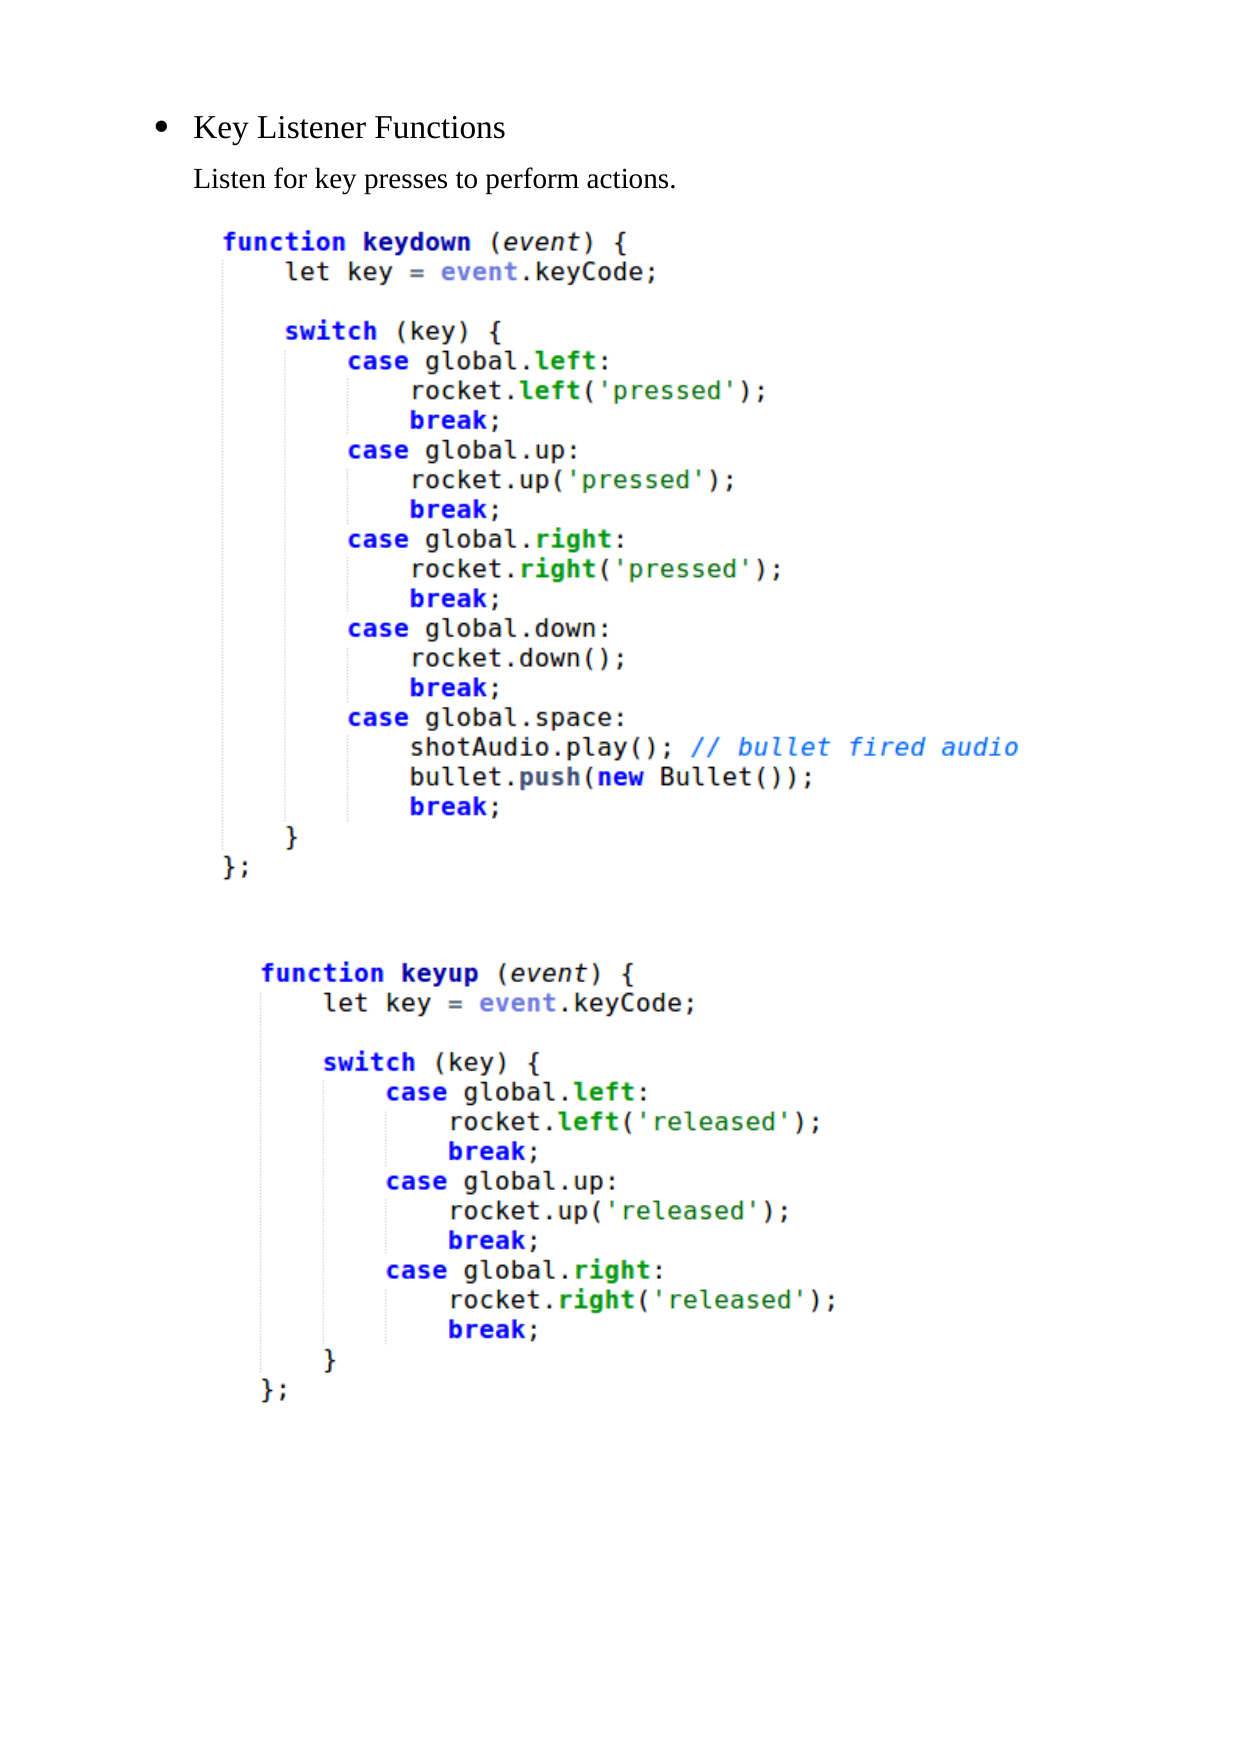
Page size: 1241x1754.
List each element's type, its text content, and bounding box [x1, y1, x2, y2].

picture [235, 943, 849, 1429]
list Listen for key presses to perform actions. [118, 168, 1122, 193]
list Key Listener Functions [156, 118, 1122, 143]
picture [211, 218, 1029, 903]
